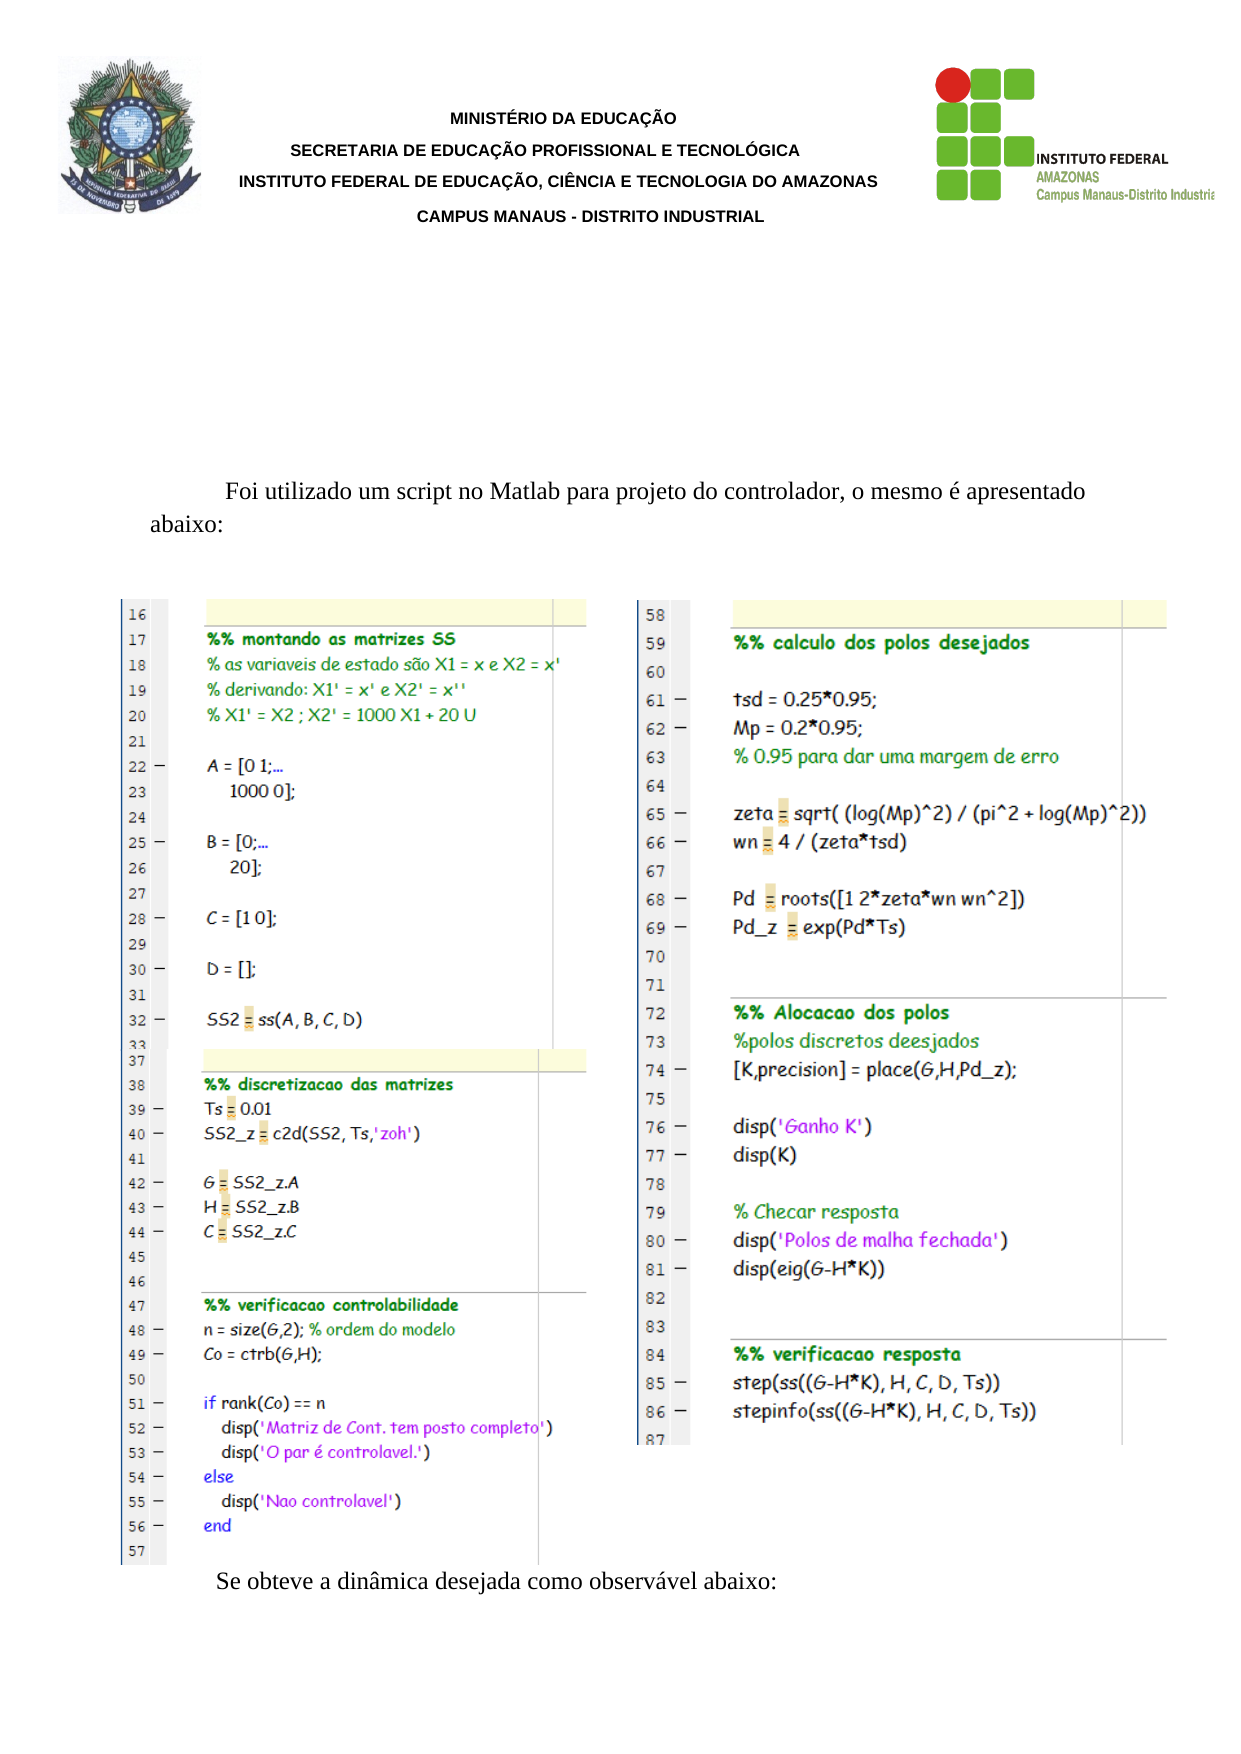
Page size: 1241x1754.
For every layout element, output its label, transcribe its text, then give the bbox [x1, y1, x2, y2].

text Se obteve a dinâmica desejada como observável abaixo: [150, 1566, 1090, 1595]
picture [934, 66, 1215, 204]
picture [57, 56, 202, 214]
picture [120, 599, 587, 1565]
text Foi utilizado um script no Matlab para projeto do controlador, o mesmo é apresentado abaixo: [150, 476, 1090, 538]
picture [637, 600, 1167, 1445]
